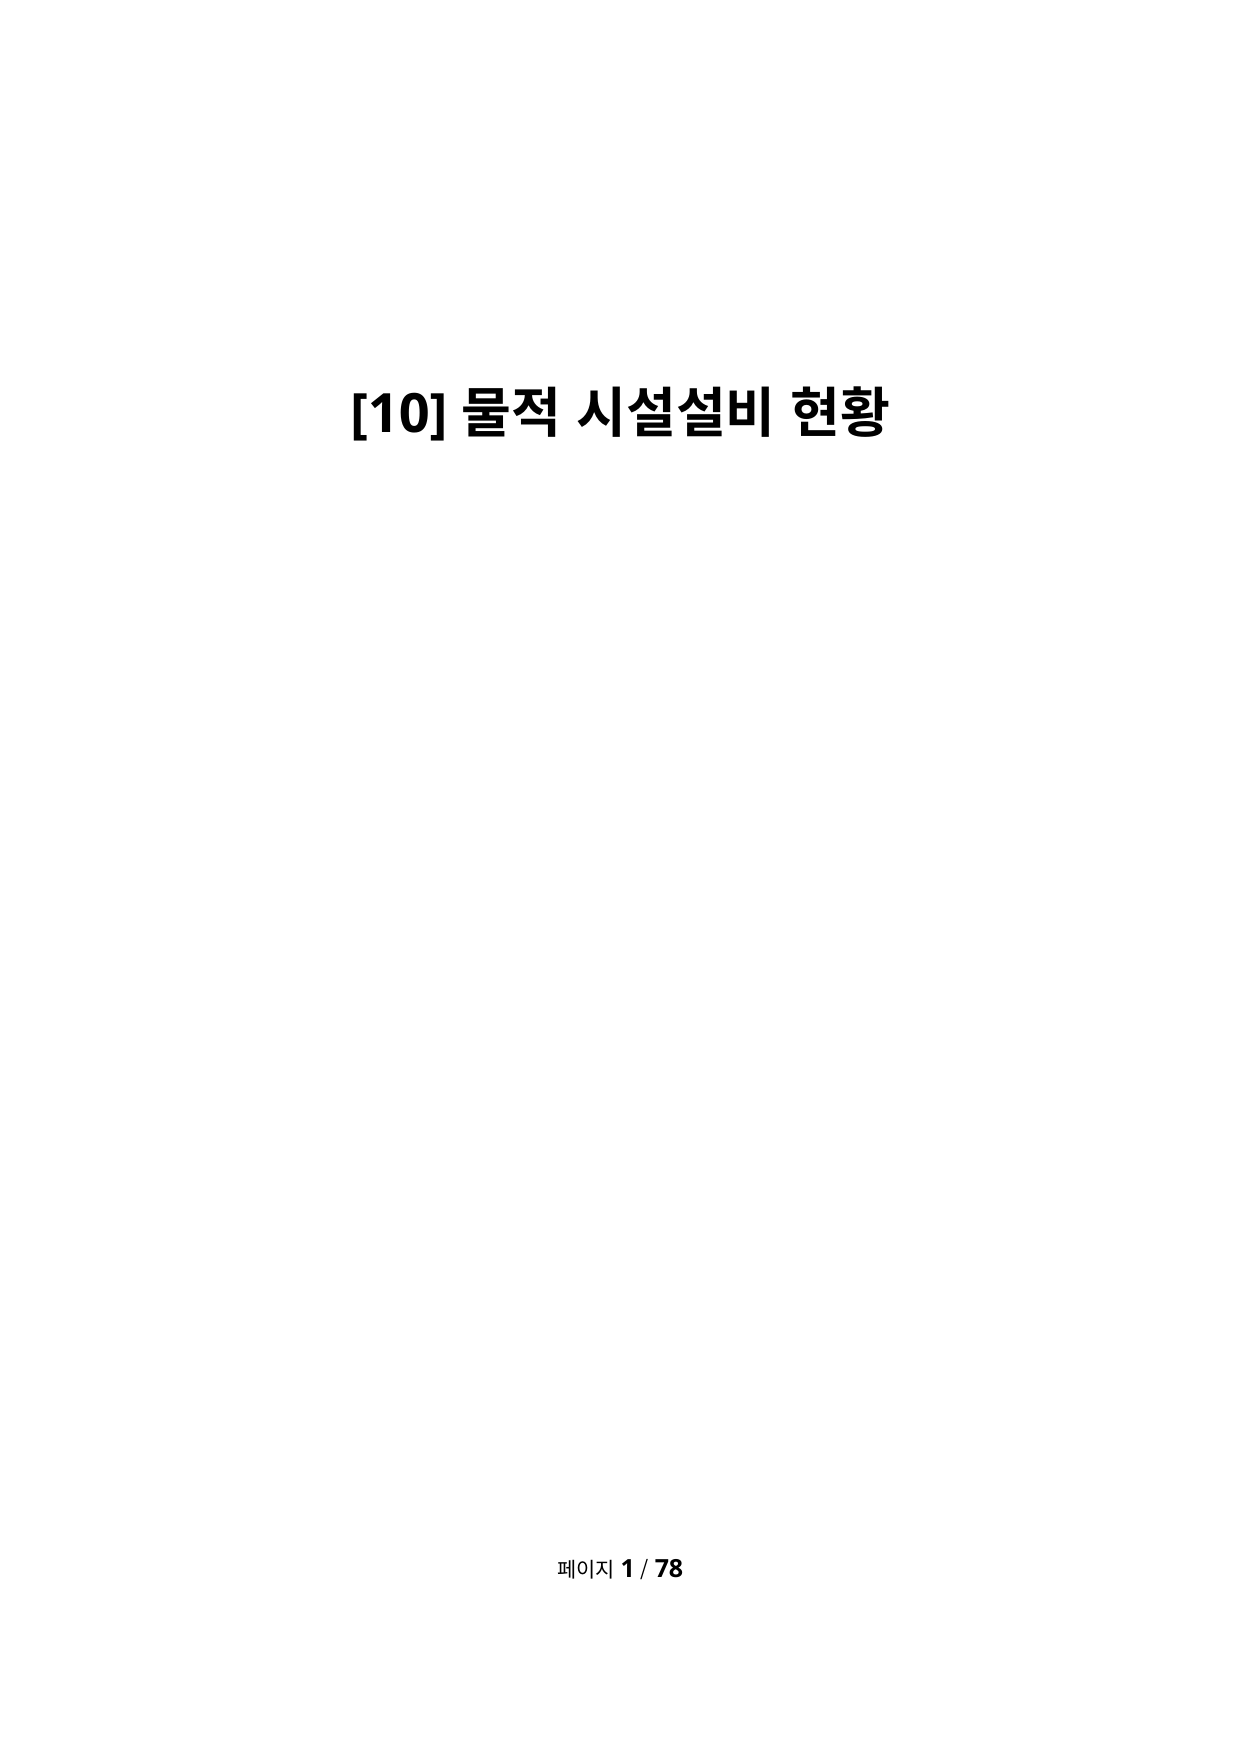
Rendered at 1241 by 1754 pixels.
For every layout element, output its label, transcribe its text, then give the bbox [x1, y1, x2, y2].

text [10] 물적 시설설비 현황 [150, 370, 1090, 448]
